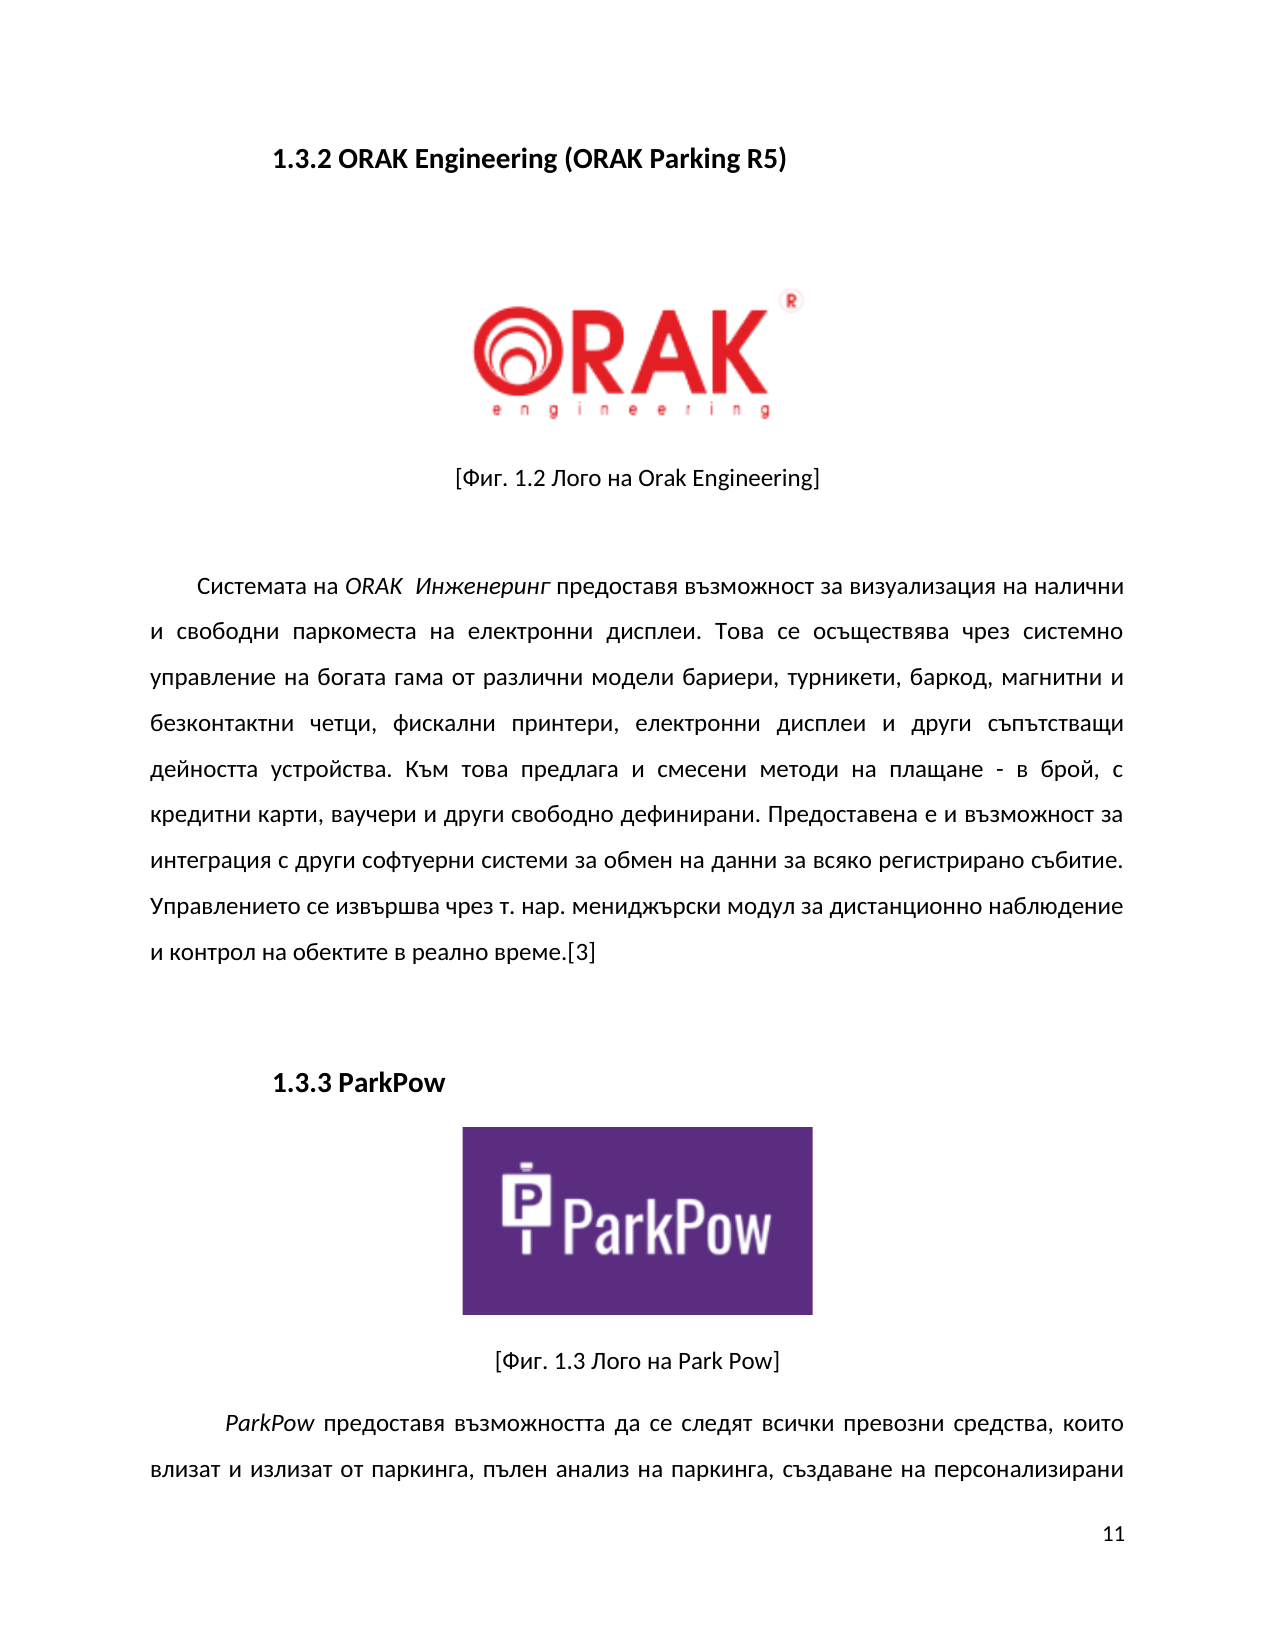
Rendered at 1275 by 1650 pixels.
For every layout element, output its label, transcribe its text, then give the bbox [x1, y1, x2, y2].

text [Фиг. 1.2 Лого на Orak Engineering] [150, 462, 1125, 492]
list Системата на ORAK Инженеринг предоставя възможност за визуализация на налични и свободни паркоместа на електронни дисплеи. Това се осъществява чрез системно управление на богата гама от различни модели бариери, турникети, баркод, магнитни и безконтактни четци, фискални принтери, електронни дисплеи и други съпътстващи дейността устройства. Към това предлага и смесени методи на плащане - в брой, с кредитни карти, ваучери и други свободно дефинирани. Предоставена е и възможност за интеграция с други софтуерни системи за обмен на данни за всяко регистрирано събитие. Управлението се извършва чрез т. нар. мениджърски модул за дистанционно наблюдение и контрол на обектите в реално време.[3] [150, 570, 1125, 966]
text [150, 1407, 1125, 1484]
text [Фиг. 1.3 Лого на Park Pow] [150, 1345, 1125, 1376]
picture [462, 1127, 813, 1315]
subtitle 1.3.2 ORAK Engineering (ORAK Parking R5) [225, 141, 1125, 176]
picture [467, 274, 808, 431]
subtitle 1.3.3 ParkPow [225, 1064, 1125, 1099]
